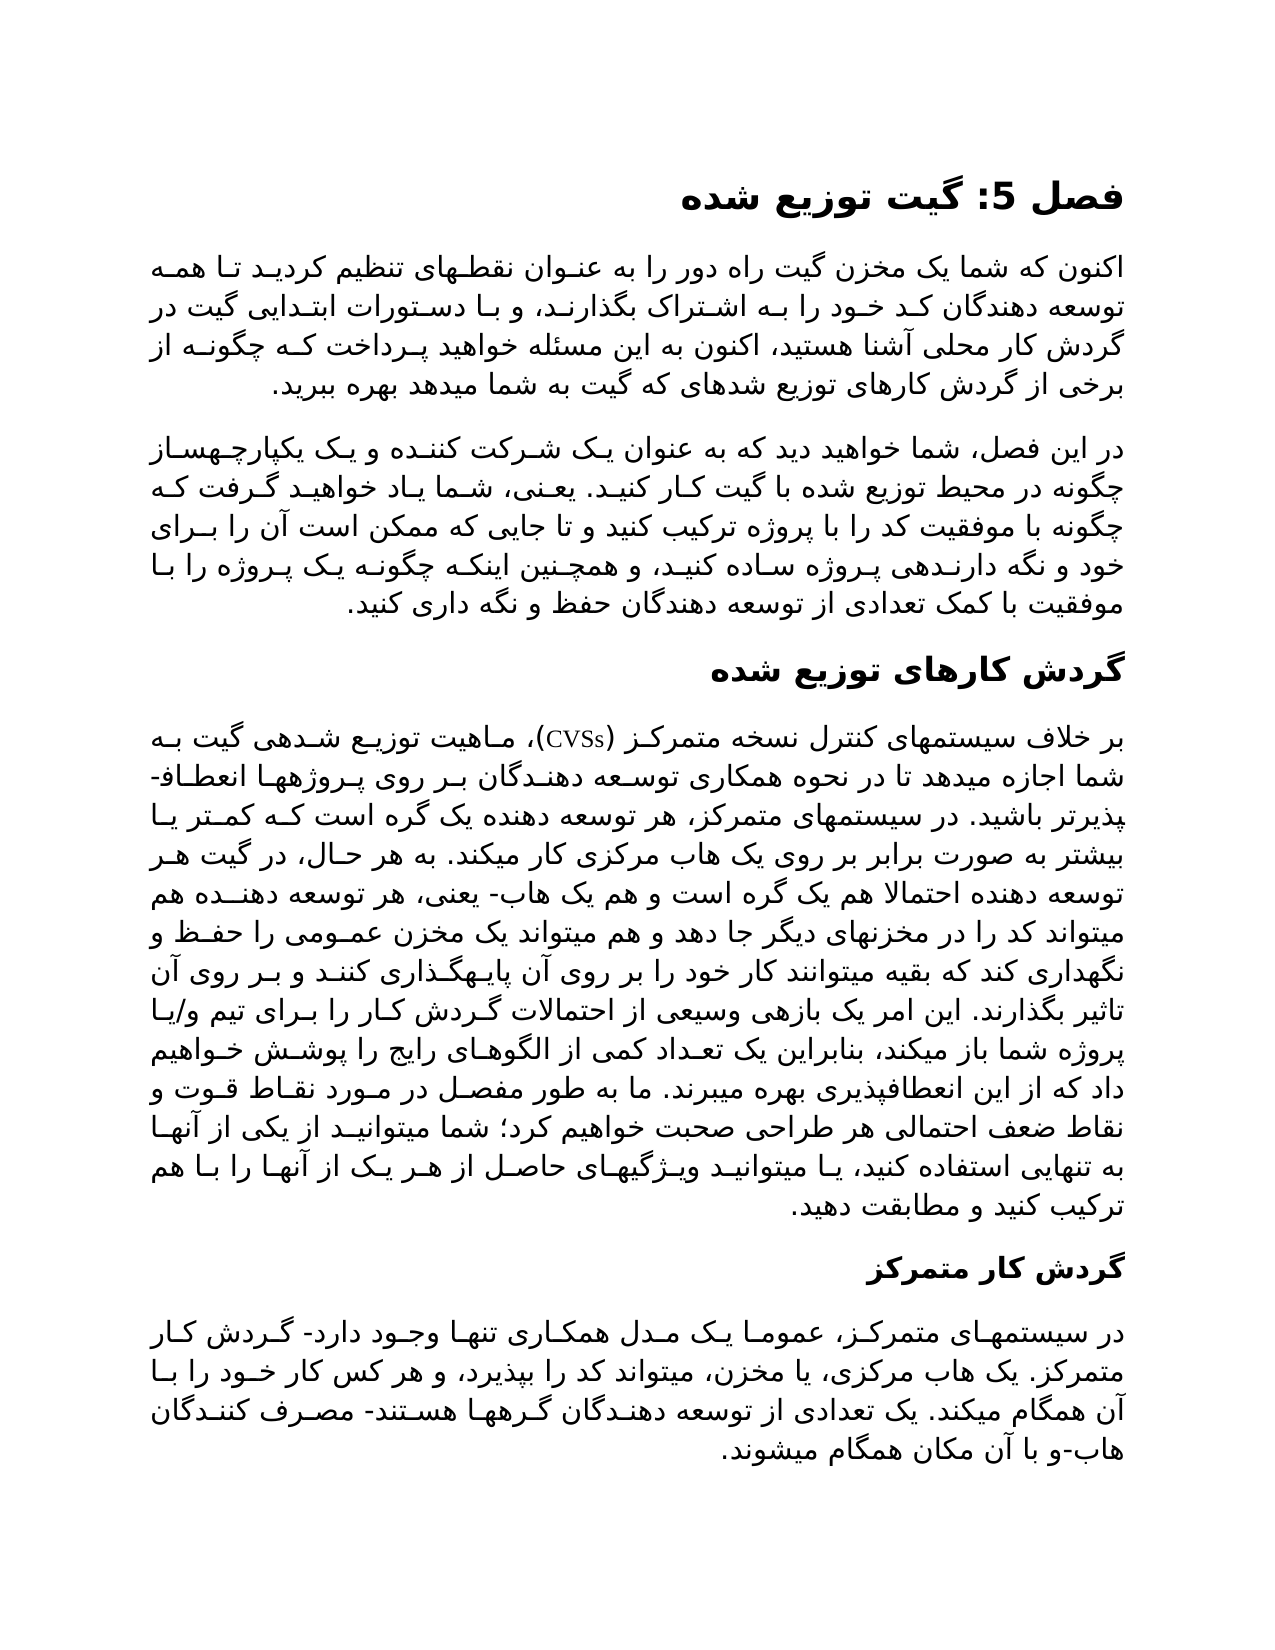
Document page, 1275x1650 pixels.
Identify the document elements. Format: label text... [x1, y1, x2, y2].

text در سیستمهای متمرکز، عموما یک مدل همکاری تنها وجود دارد- گردش کار متمرکز. یک هاب مرکزی، یا مخزن، میتواند کد را بپذیرد، و هر کس کار خود را با آن همگام میکند. یک تعدادی از توسعه دهندگان گرهها هستند- مصرف کنندگان هاب-و با آن مکان همگام میشوند. [150, 1316, 1125, 1467]
text گردش کار متمرکز [150, 1252, 1125, 1286]
text گردش کارهای توزیع شده [150, 651, 1125, 689]
text در این فصل، شما خواهید دید که به عنوان یک شرکت کننده و یک یکپارچهساز چگونه در محیط توزیع شده با گیت کار کنید. یعنی، شما یاد خواهید گرفت که چگونه با موفقیت کد را با پروژه ترکیب کنید و تا جایی که ممکن است آن را برای خود و نگه دارندهی پروژه ساده کنید، و همچنین اینکه چگونه یک پروژه را با موفقیت با کمک تعدادی از توسعه دهندگان حفظ و نگه داری کنید. [150, 431, 1125, 621]
text اکنون که شما یک مخزن گیت راه دور را به عنوان نقطهای تنظیم کردید تا همه توسعه دهندگان کد خود را به اشتراک بگذارند، و با دستورات ابتدایی گیت در گردش کار محلی آشنا هستید، اکنون به این مسئله خواهید پرداخت که چگونه از برخی از گردش کارهای توزیع شدهای که گیت به شما میدهد بهره ببرید. [150, 250, 1125, 401]
text بر خلاف سیستمهای کنترل نسخه متمرکز (CVSs)، ماهیت توزیع شدهی گیت به شما اجازه میدهد تا در نحوه همکاری توسعه دهندگان بر روی پروژهها انعطافپذیرتر باشید. در سیستمهای متمرکز، هر توسعه دهنده یک گره است که کمتر یا بیشتر به صورت برابر بر روی یک هاب مرکزی کار میکند. به هر حال، در گیت هر توسعه دهنده احتمالا هم یک گره است و هم یک هاب- یعنی، هر توسعه دهنده هم میتواند کد را در مخزنهای دیگر جا دهد و هم میتواند یک مخزن عمومی را حفظ و نگهداری کند که بقیه میتوانند کار خود را بر روی آن پایهگذاری کنند و بر روی آن تاثیر بگذارند. این امر یک بازهی وسیعی از احتمالات گردش کار را برای تیم و/یا پروژه شما باز میکند، بنابراین یک تعداد کمی از الگوهای رایج را پوشش خواهیم داد که از این انعطافپذیری بهره میبرند. ما به طور مفصل در مورد نقاط قوت و نقاط ضعف احتمالی هر طراحی صحبت خواهیم کرد؛ شما میتوانید از یکی از آنها به تنهایی استفاده کنید، یا میتوانید ویژگیهای حاصل از هر یک از آنها را با هم ترکیب کنید و مطابقت دهید. [150, 720, 1125, 1222]
text فصل 5: گیت توزیع شده [150, 175, 1125, 219]
